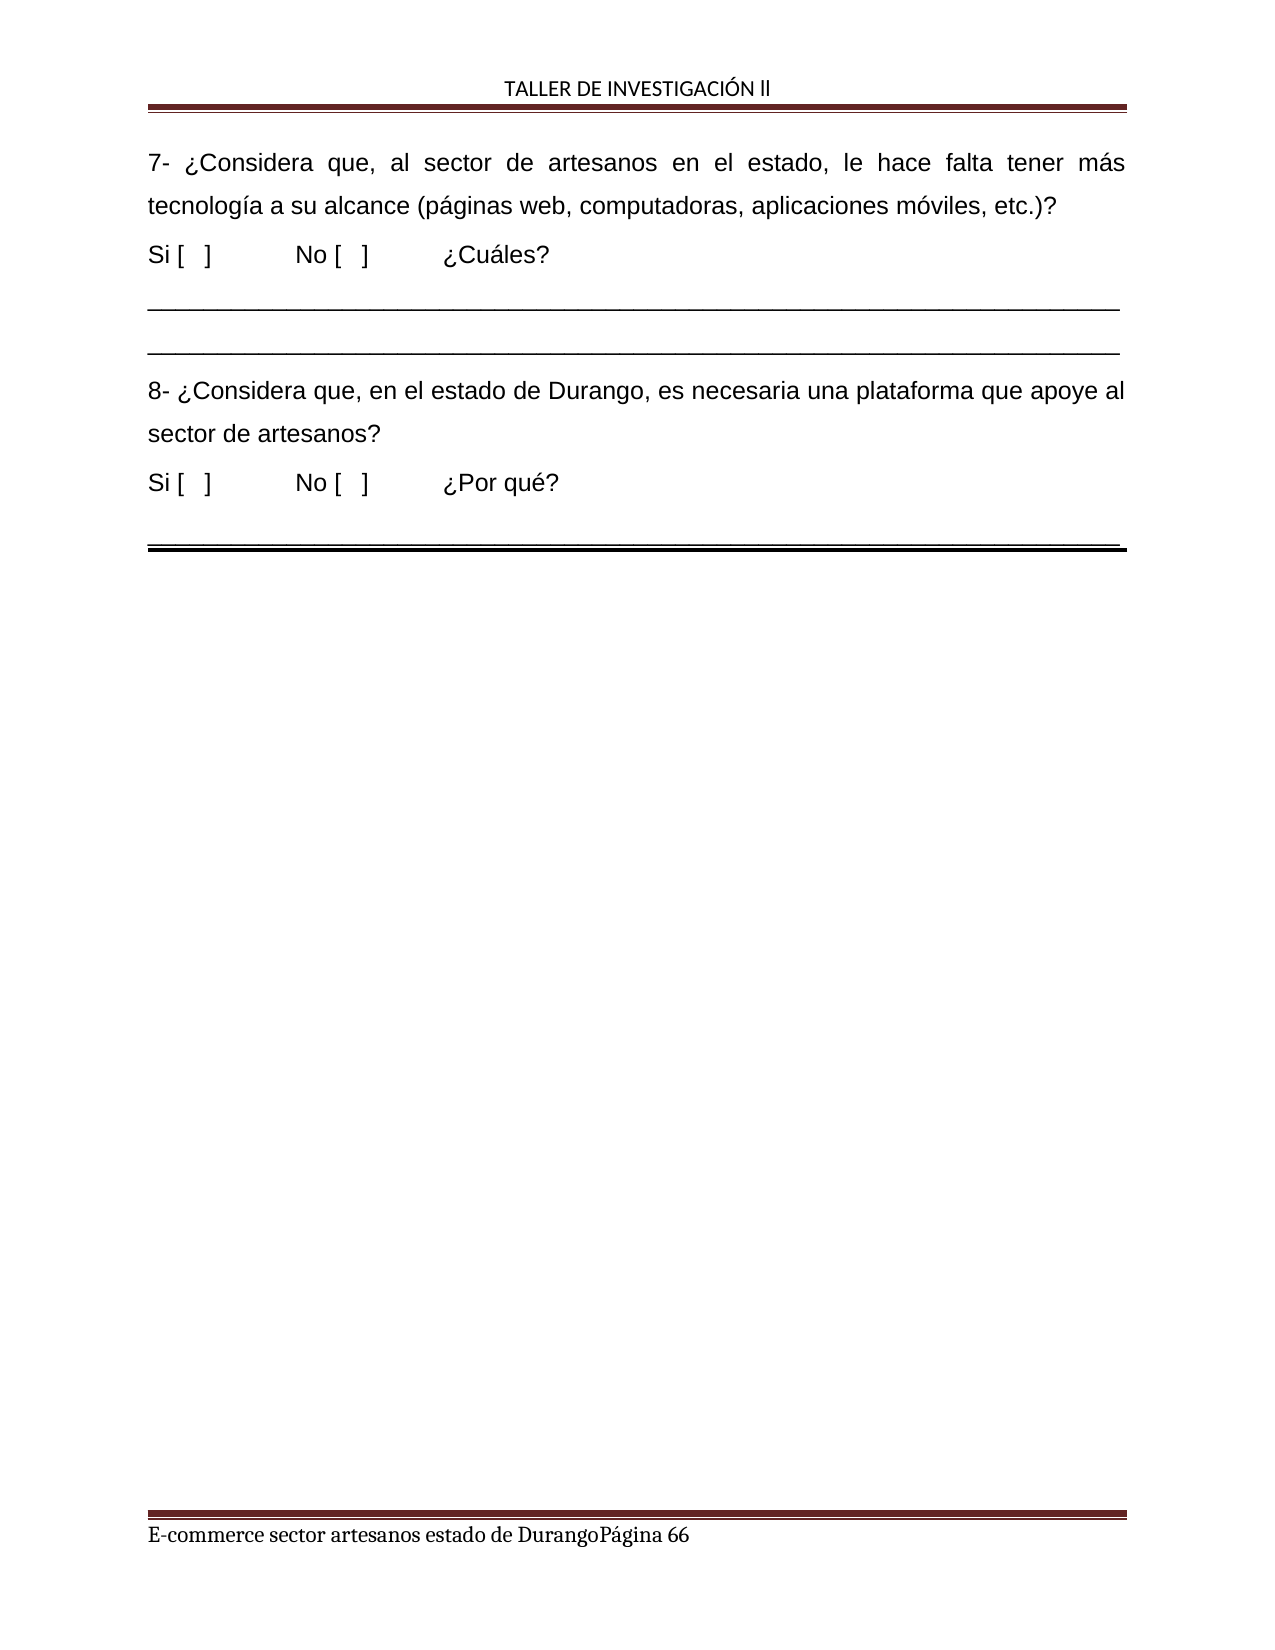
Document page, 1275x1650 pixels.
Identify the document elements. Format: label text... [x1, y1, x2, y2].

text ______________________________________________________________________ [148, 518, 1127, 548]
text 8- ¿Considera que, en el estado de Durango, es necesaria una plataforma que apoye al sector de artesanos? [148, 376, 1127, 448]
text Si [ ] No [ ] ¿Por qué? [148, 468, 1127, 497]
text 7- ¿Considera que, al sector de artesanos en el estado, le hace falta tener más tecnología a su alcance (páginas web, computadoras, aplicaciones móviles, etc.)? [148, 148, 1127, 219]
text Si [ ] No [ ] ¿Cuáles? ____________________________________________________________________________________________________________________________________________ [148, 240, 1127, 355]
